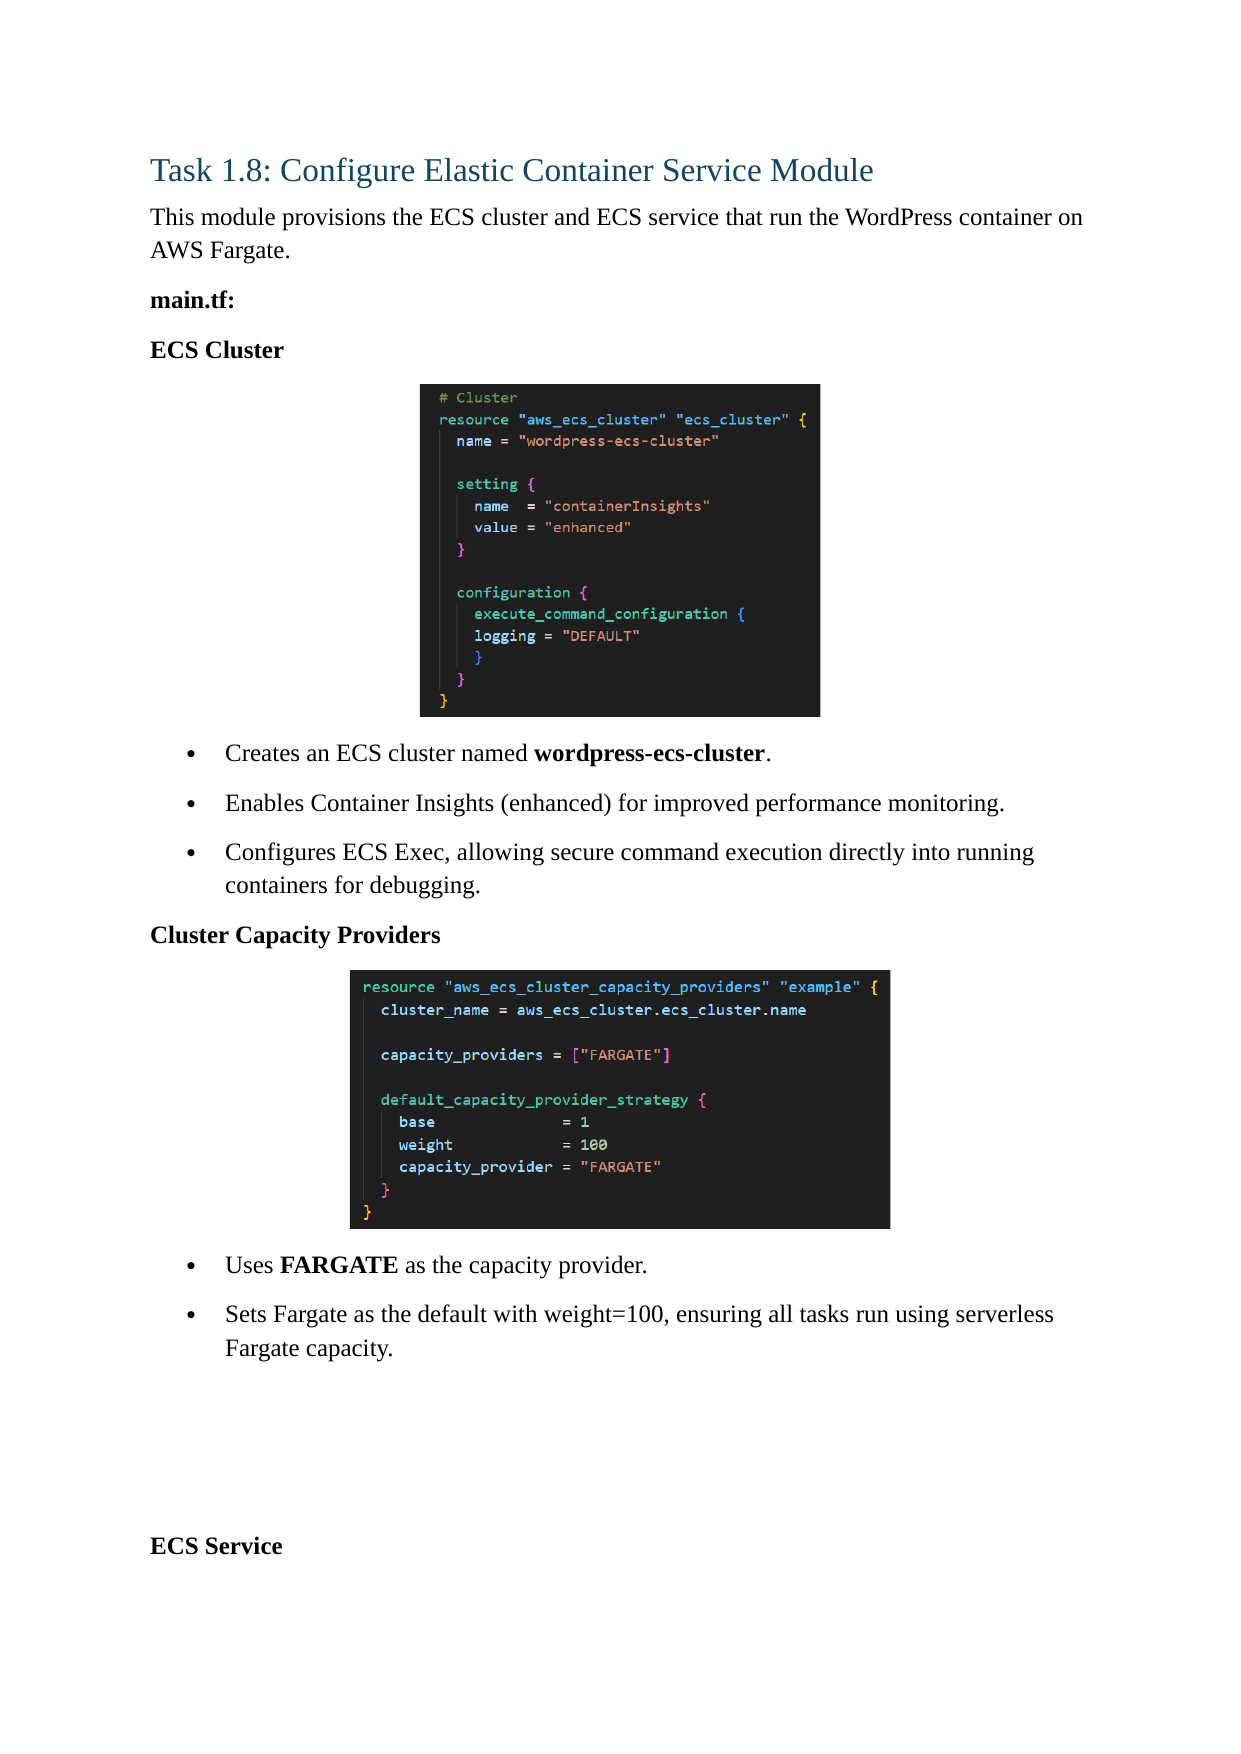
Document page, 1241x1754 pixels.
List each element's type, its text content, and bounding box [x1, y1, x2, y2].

text ECS Cluster [150, 335, 1090, 363]
list Uses FARGATE as the capacity provider. [187, 1250, 1090, 1279]
text Cluster Capacity Providers [150, 920, 1090, 949]
text ECS Service [150, 1531, 1090, 1560]
text main.tf: [150, 285, 1090, 314]
text This module provisions the ECS cluster and ECS service that run the WordPress container on AWS Fargate. [150, 202, 1090, 264]
list Creates an ECS cluster named wordpress-ecs-cluster. [187, 738, 1090, 767]
list Sets Fargate as the default with weight=100, ensuring all tasks run using serverless Fargate capacity. [187, 1299, 1090, 1361]
picture [419, 384, 821, 717]
list Enables Container Insights (enhanced) for improved performance monitoring. [187, 788, 1090, 817]
picture [349, 970, 891, 1229]
subtitle Task 1.8: Configure Elastic Container Service Module [150, 150, 1090, 188]
list Configures ECS Exec, allowing secure command execution directly into running containers for debugging. [187, 837, 1090, 899]
